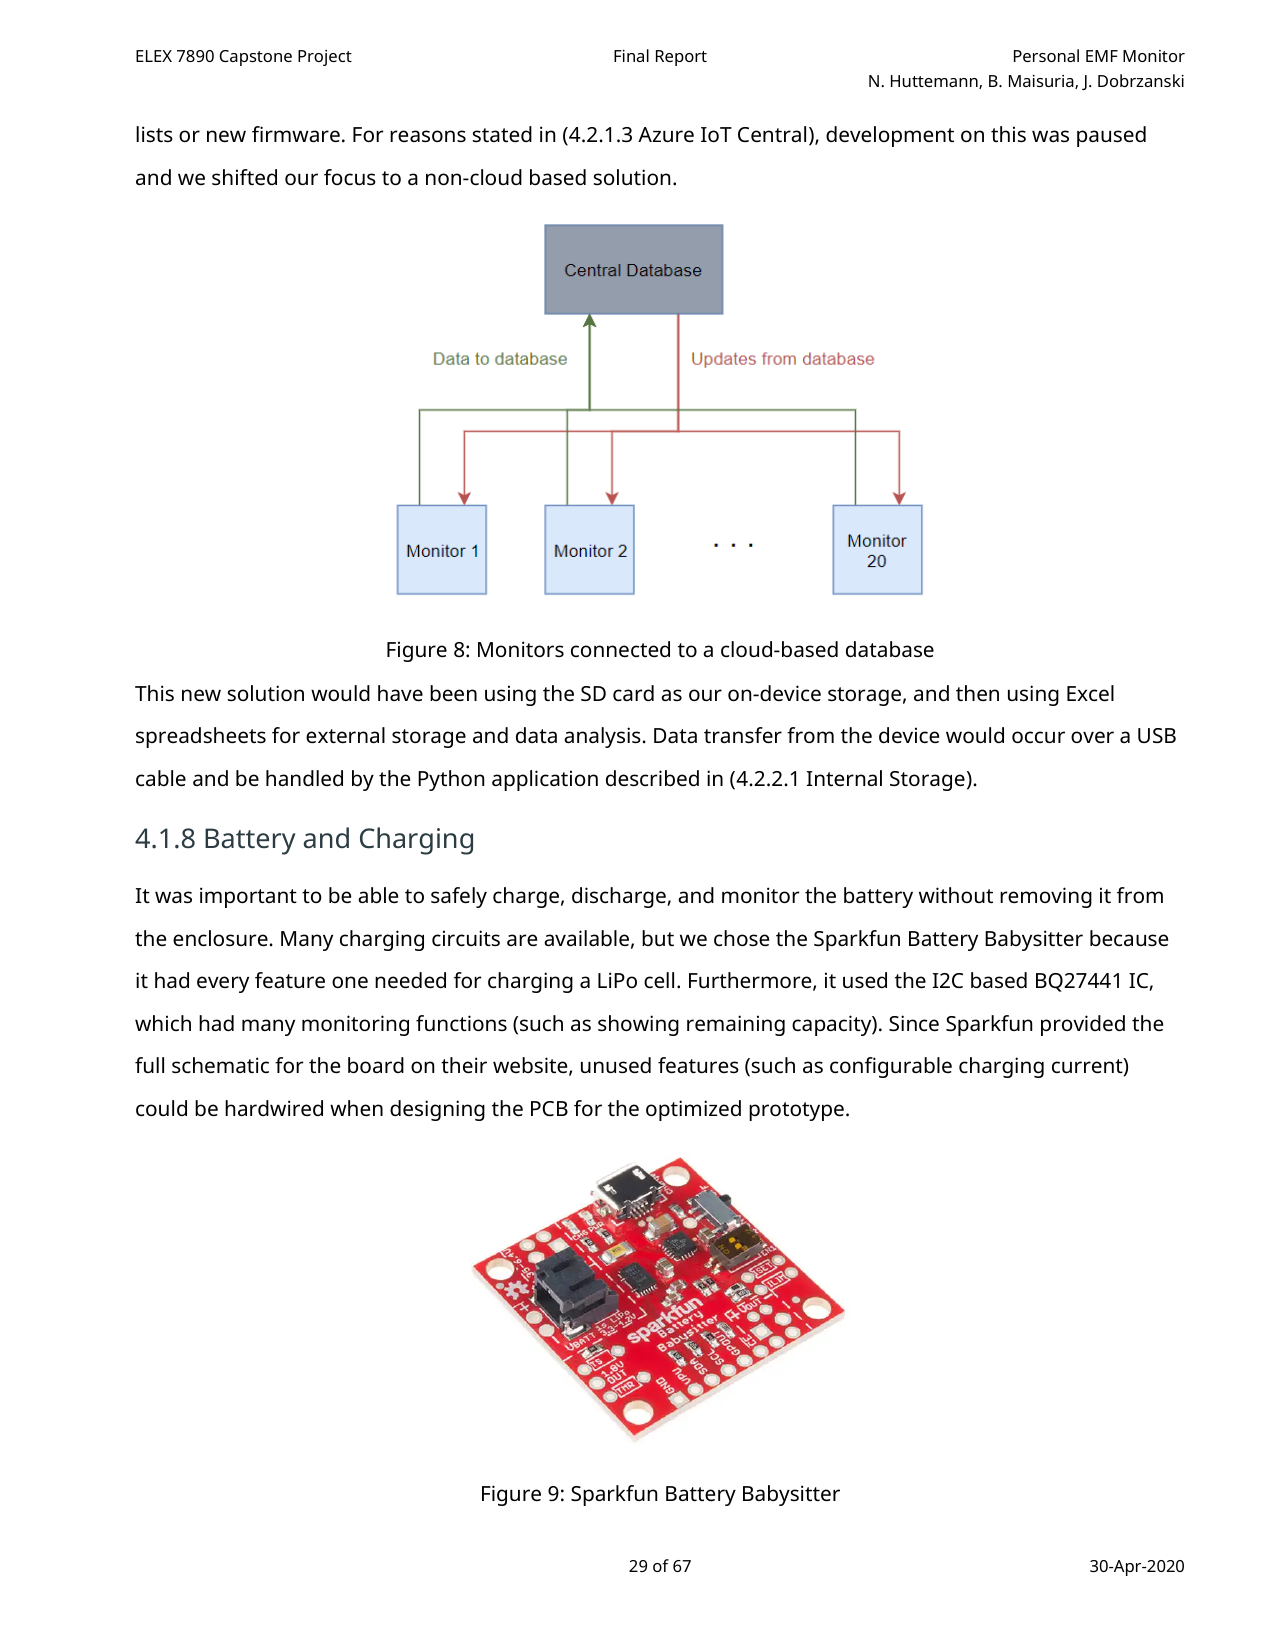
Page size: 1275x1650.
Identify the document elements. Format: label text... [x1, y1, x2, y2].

text Figure 9: Sparkfun Battery Babysitter [135, 1479, 1185, 1508]
text It was important to be able to safely charge, discharge, and monitor the battery without removing it from the enclosure. Many charging circuits are available, but we chose the Sparkfun Battery Babysitter because it had every feature one needed for charging a LiPo cell. Furthermore, it used the I2C based BQ27441 IC, which had many monitoring functions (such as showing remaining capacity). Since Sparkfun provided the full schematic for the board on their website, unused features (such as configurable charging current) could be hardwired when designing the PCB for the optimized prototype. [135, 881, 1185, 1122]
text Figure 8: Monitors connected to a cloud-based database [135, 635, 1185, 663]
picture [469, 1149, 851, 1453]
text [135, 120, 1185, 191]
subtitle 4.1.8 Battery and Charging [135, 819, 1185, 856]
picture [387, 205, 933, 620]
text This new solution would have been using the SD card as our on-device storage, and then using Excel spreadsheets for external storage and data analysis. Data transfer from the device would occur over a USB cable and be handled by the Python application described in (4.2.2.1 Internal Storage). [135, 679, 1185, 792]
